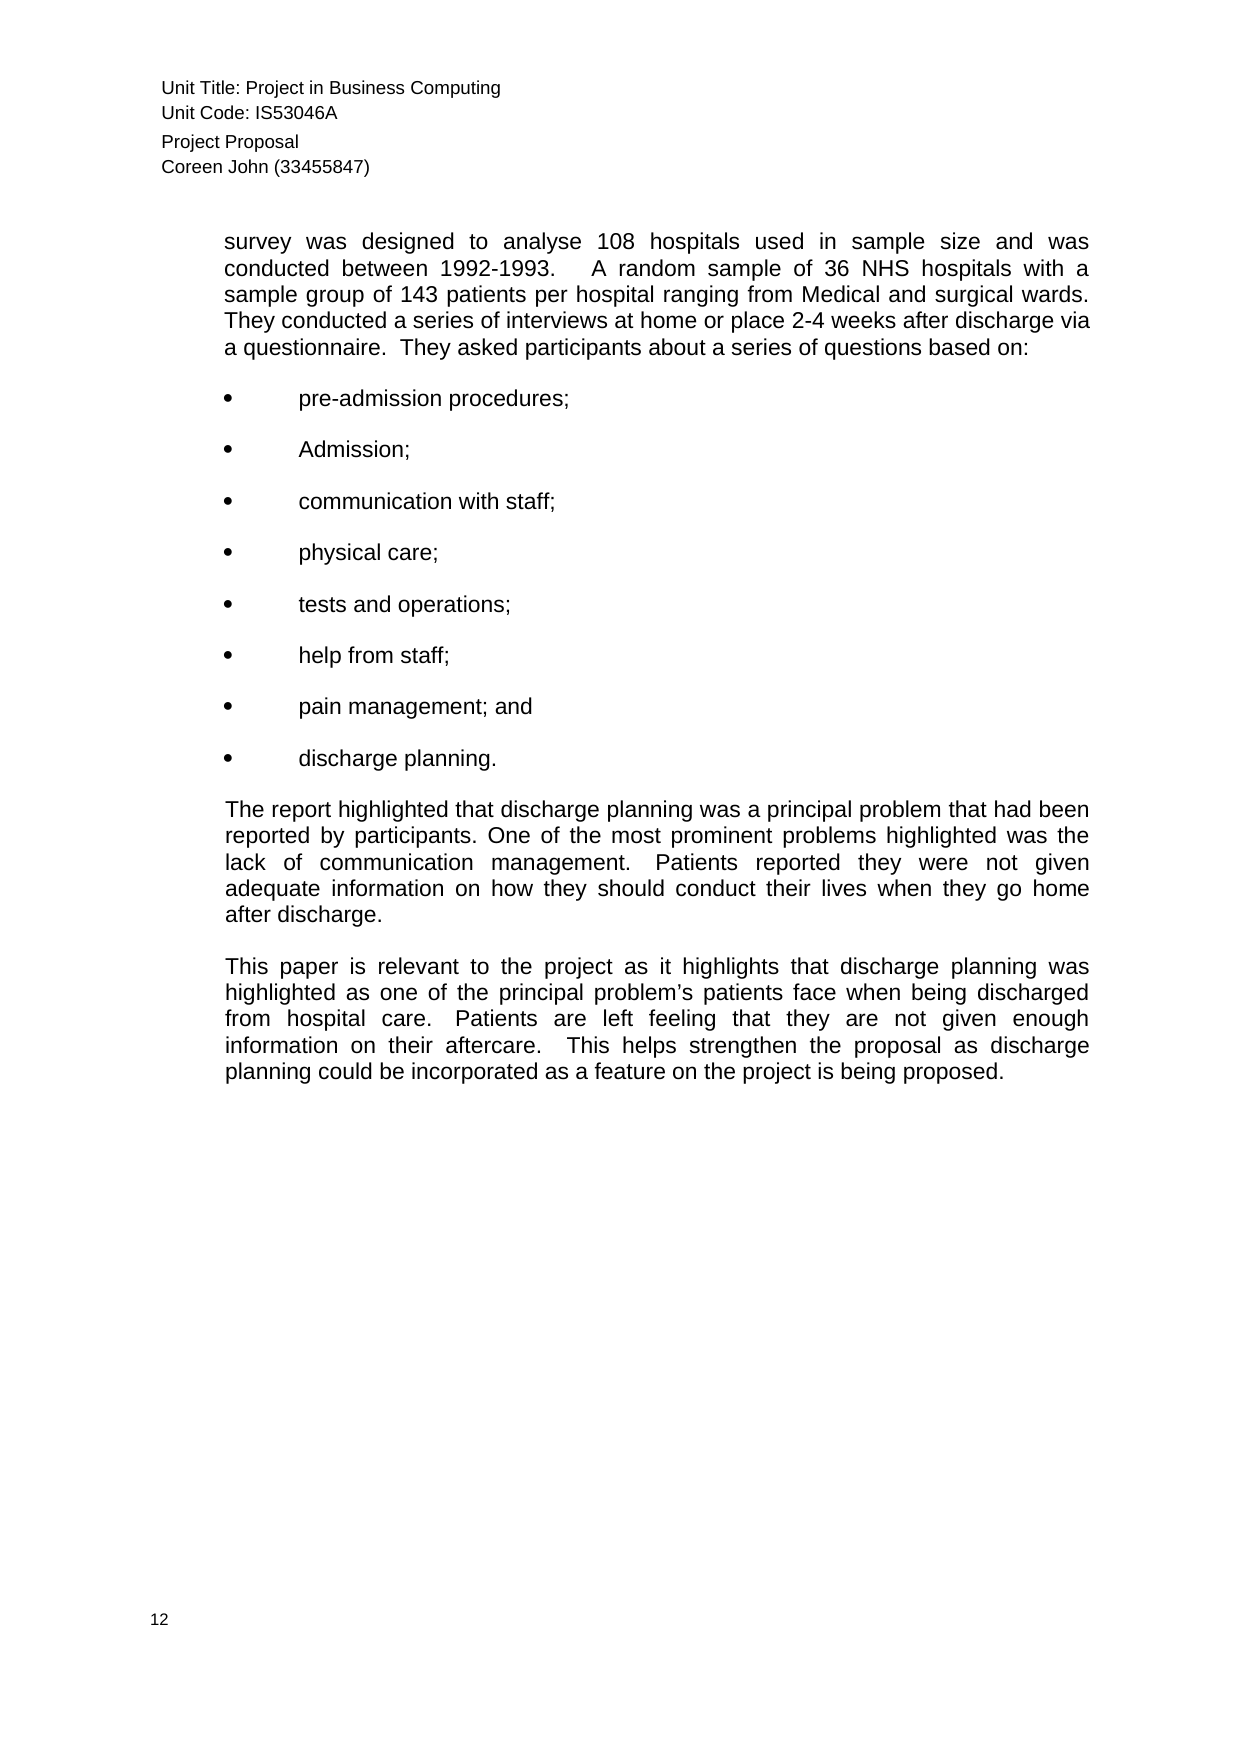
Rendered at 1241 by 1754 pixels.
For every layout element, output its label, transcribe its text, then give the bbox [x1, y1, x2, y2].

list Admission; [224, 436, 1090, 463]
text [224, 228, 1090, 360]
text The report highlighted that discharge planning was a principal problem that had been reported by participants. One of the most prominent problems highlighted was the lack of communication management. Patients reported they were not given adequate information on how they should conduct their lives when they go home after discharge. [225, 796, 1090, 928]
text This paper is relevant to the project as it highlights that discharge planning was highlighted as one of the principal problem’s patients face when being discharged from hospital care. Patients are left feeling that they are not given enough information on their aftercare. This helps strengthen the proposal as discharge planning could be incorporated as a feature on the project is being proposed. [225, 953, 1090, 1084]
list help from staff; [224, 642, 1090, 668]
list pre-admission procedures; [224, 385, 1090, 411]
list communication with staff; [224, 488, 1090, 514]
list physical care; [224, 539, 1090, 566]
list pain management; and [224, 693, 1090, 719]
list tests and operations; [224, 591, 1090, 617]
list discharge planning. [224, 744, 1090, 771]
